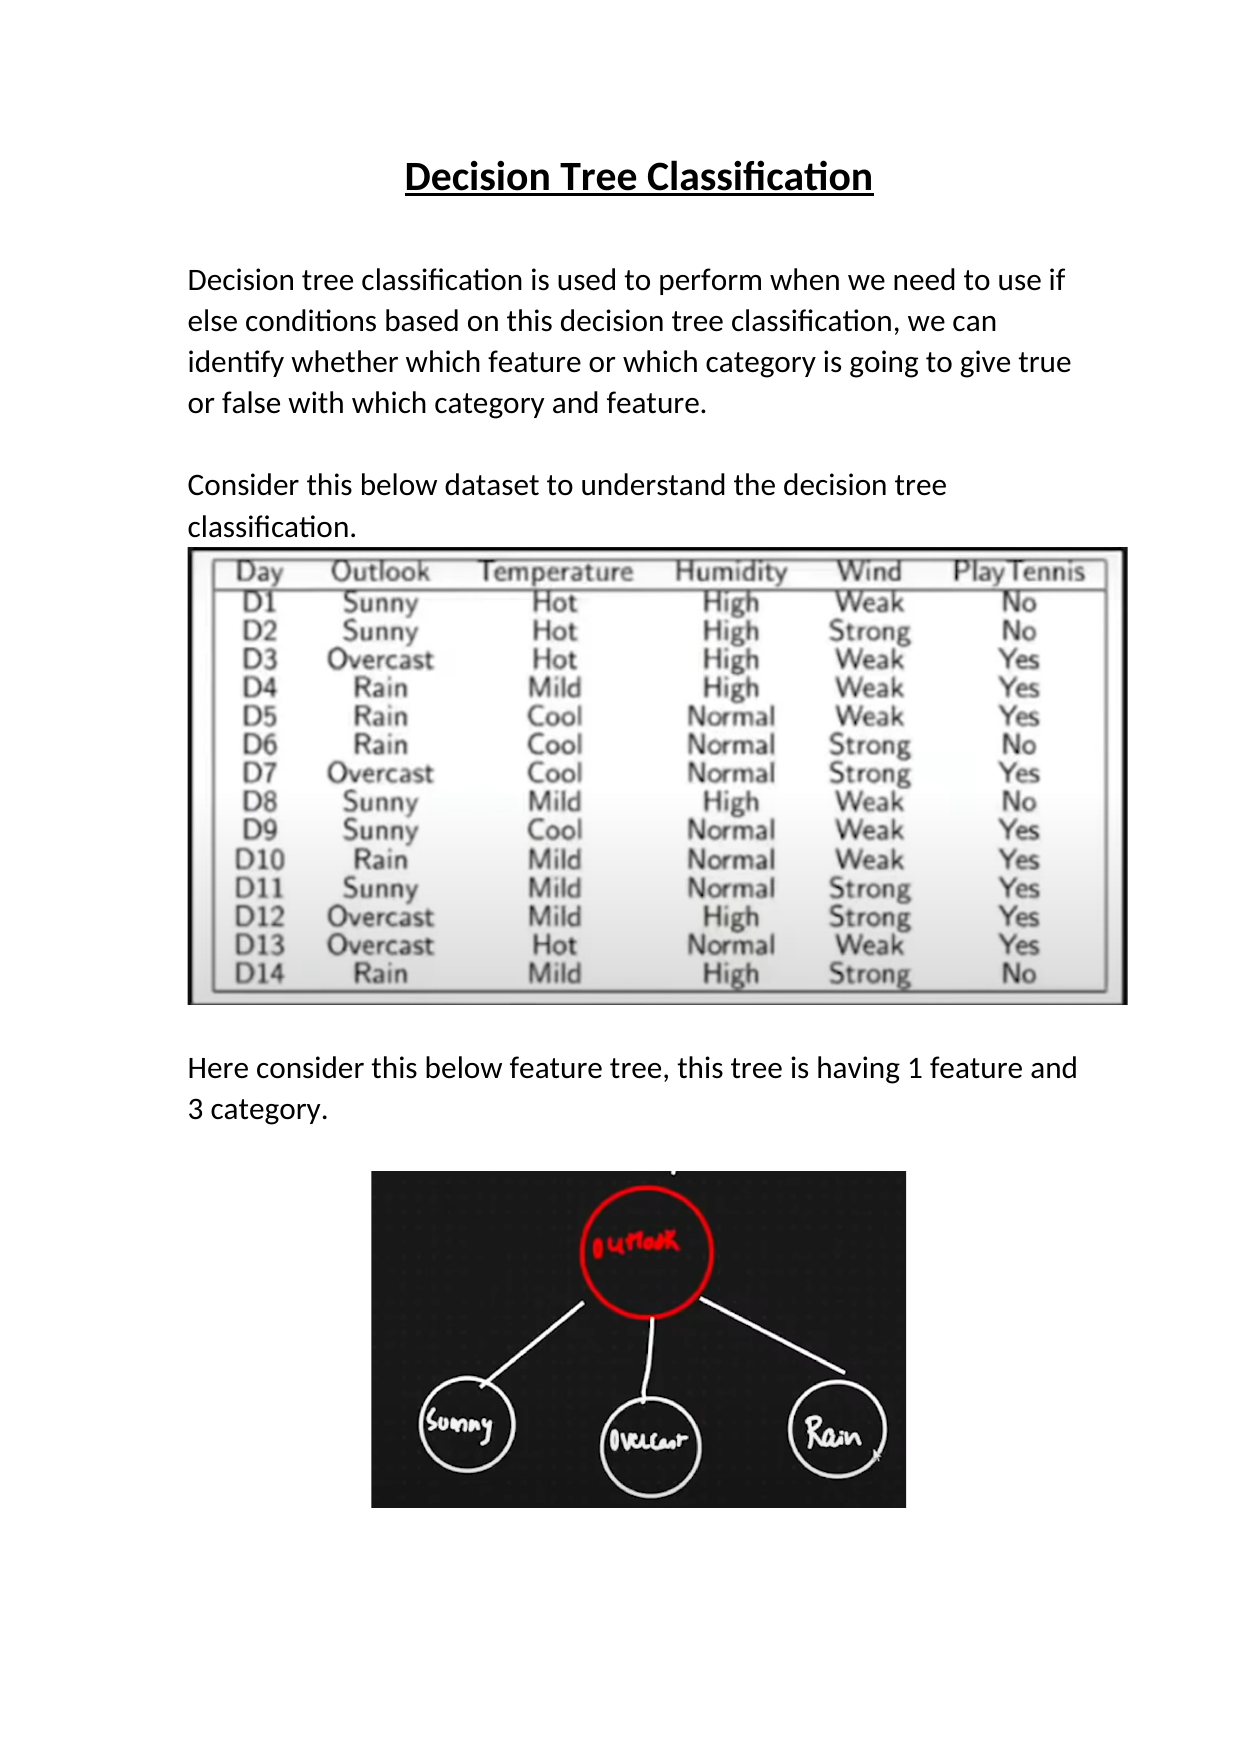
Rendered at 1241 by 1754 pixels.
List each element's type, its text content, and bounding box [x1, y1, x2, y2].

picture [187, 547, 1128, 1005]
list Decision Tree Classification [187, 150, 1090, 201]
list Decision tree classification is used to perform when we need to use if else conditions based on this decision tree classification, we can identify whether which feature or which category is going to give true or false with which category and feature. [187, 260, 1090, 421]
picture [371, 1171, 907, 1508]
list Here consider this below feature tree, this tree is having 1 feature and 3 category. [187, 1048, 1090, 1128]
list Consider this below dataset to understand the decision tree classification. [187, 466, 1090, 545]
